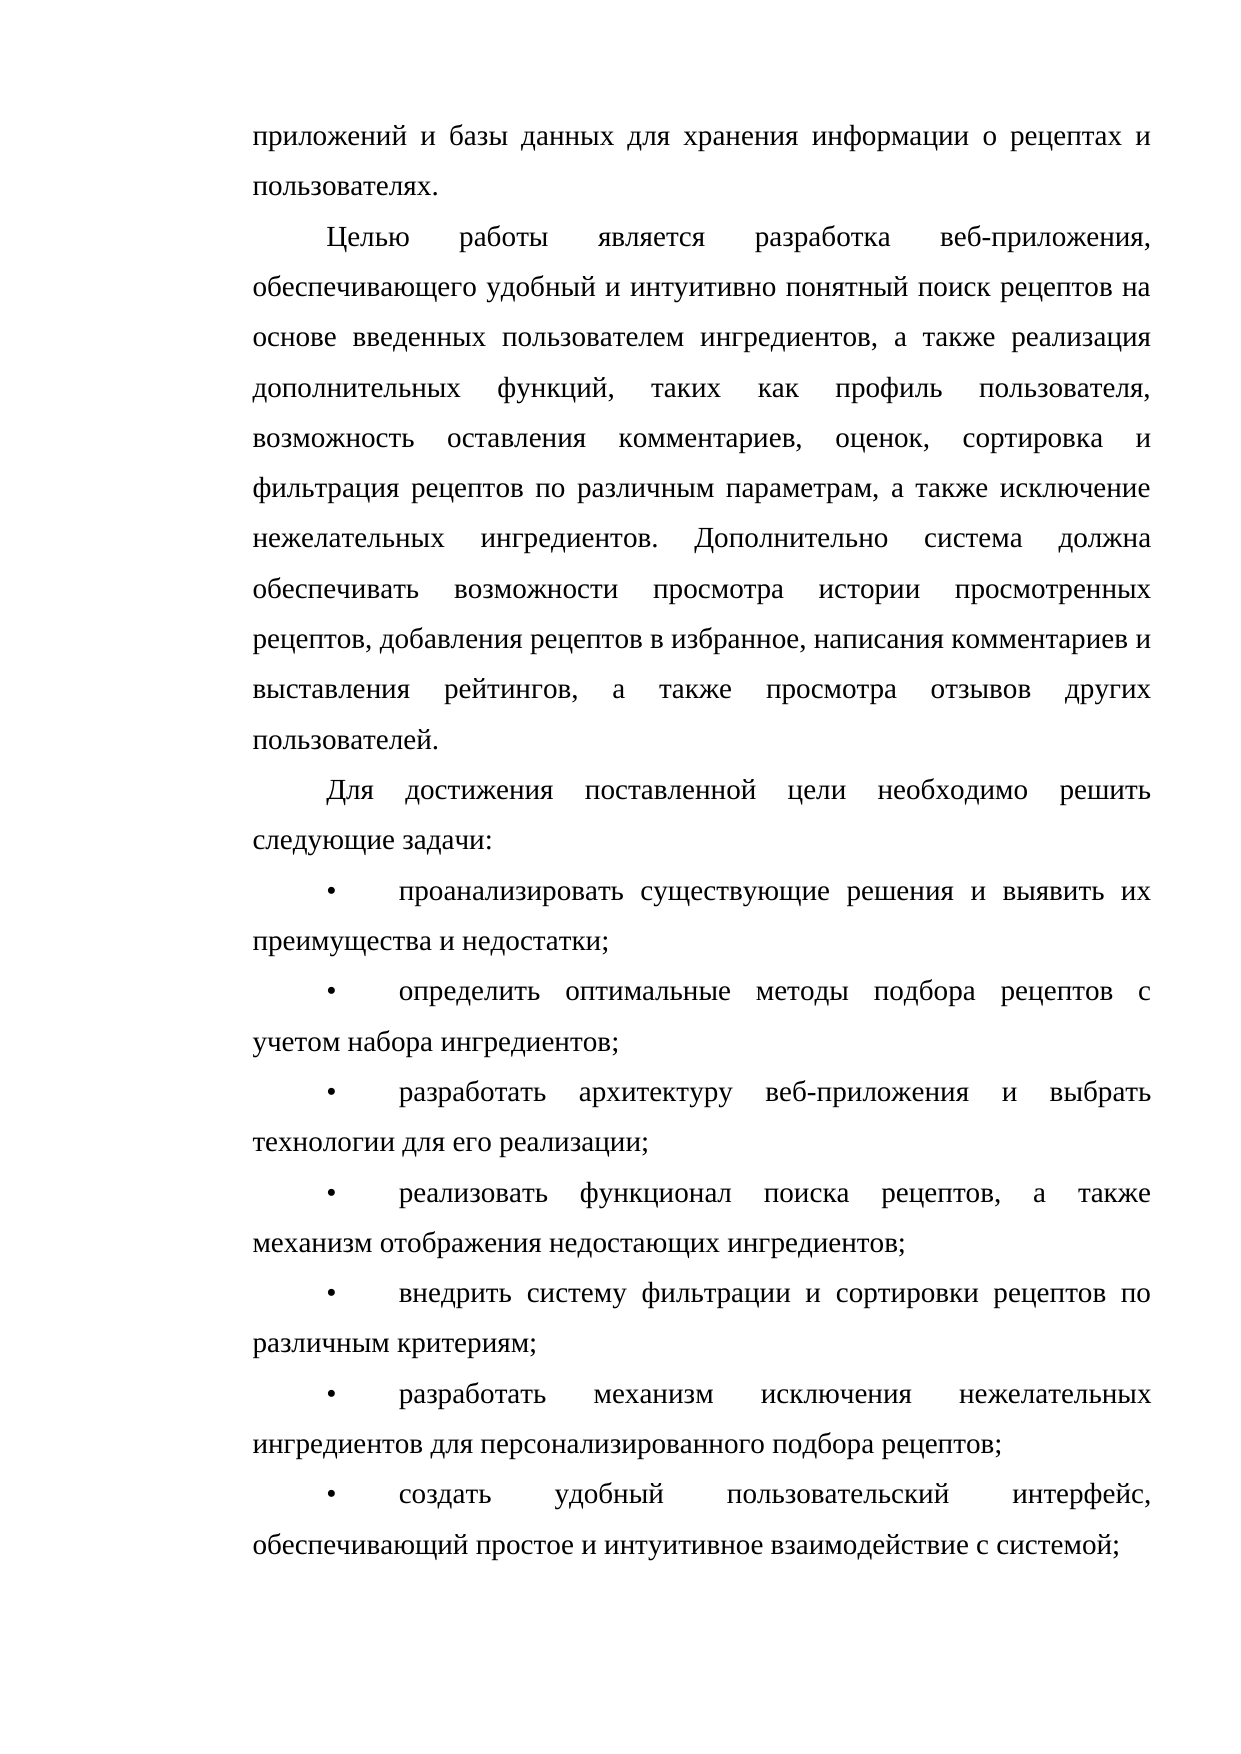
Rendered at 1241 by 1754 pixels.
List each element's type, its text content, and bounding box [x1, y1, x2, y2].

text • реализовать функционал поиска рецептов, а также механизм отображения недостающих ингредиентов; [252, 1175, 1152, 1258]
text • внедрить систему фильтрации и сортировки рецептов по различным критериям; [252, 1275, 1152, 1359]
text • создать удобный пользовательский интерфейс, обеспечивающий простое и интуитивное взаимодействие с системой; [252, 1477, 1152, 1560]
text Целью работы является разработка веб-приложения, обеспечивающего удобный и интуитивно понятный поиск рецептов на основе введенных пользователем ингредиентов, а также реализация дополнительных функций, таких как профиль пользователя, возможность оставления комментариев, оценок, сортировка и фильтрация рецептов по различным параметрам, а также исключение нежелательных ингредиентов. Дополнительно система должна обеспечивать возможности просмотра истории просмотренных рецептов, добавления рецептов в избранное, написания комментариев и выставления рейтингов, а также просмотра отзывов других пользователей. [252, 219, 1152, 755]
text • разработать архитектуру веб-приложения и выбрать технологии для его реализации; [252, 1074, 1152, 1158]
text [252, 118, 1152, 202]
text • разработать механизм исключения нежелательных ингредиентов для персонализированного подбора рецептов; [252, 1376, 1152, 1460]
text Для достижения поставленной цели необходимо решить следующие задачи: [252, 772, 1152, 856]
text • определить оптимальные методы подбора рецептов с учетом набора ингредиентов; [252, 973, 1152, 1057]
text • проанализировать существующие решения и выявить их преимущества и недостатки; [252, 873, 1152, 957]
